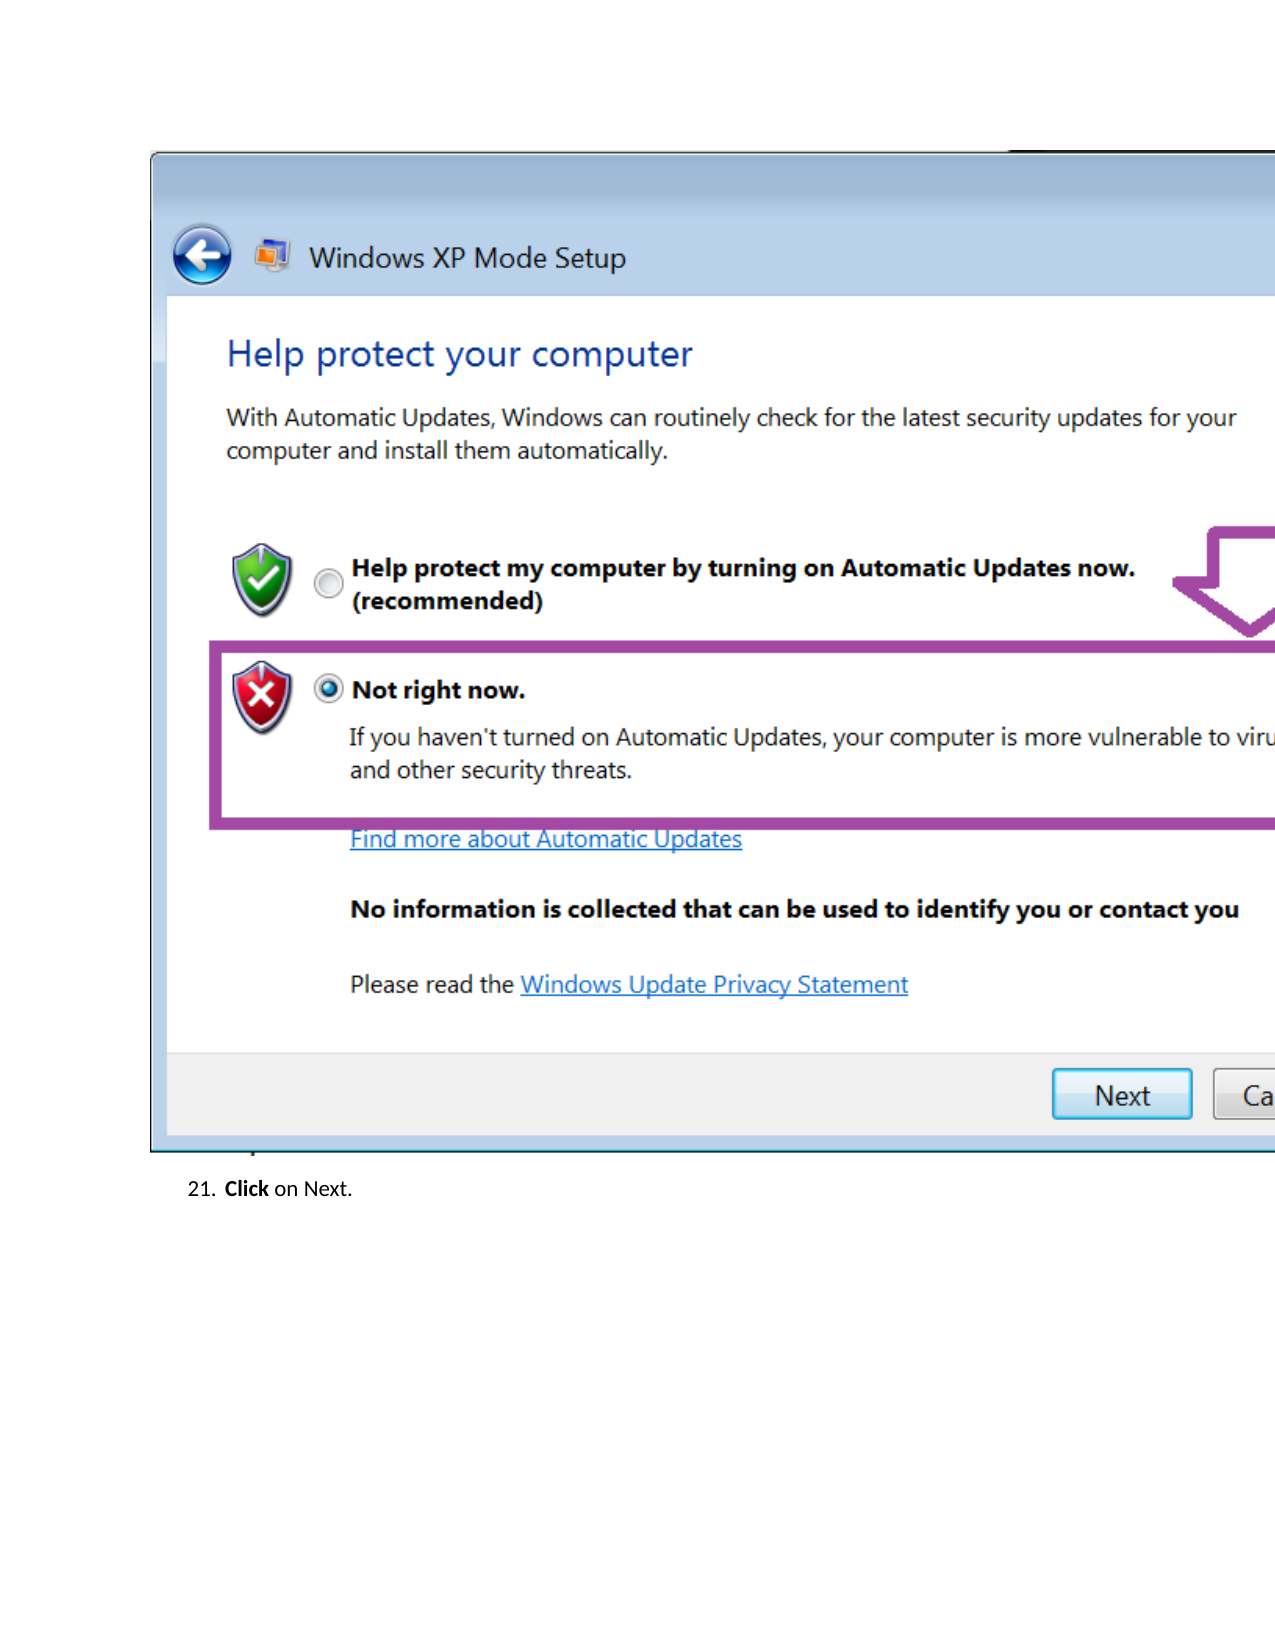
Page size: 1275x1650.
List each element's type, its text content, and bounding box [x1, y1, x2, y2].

picture [150, 150, 1275, 1156]
list Click on Next. [187, 1174, 1125, 1202]
